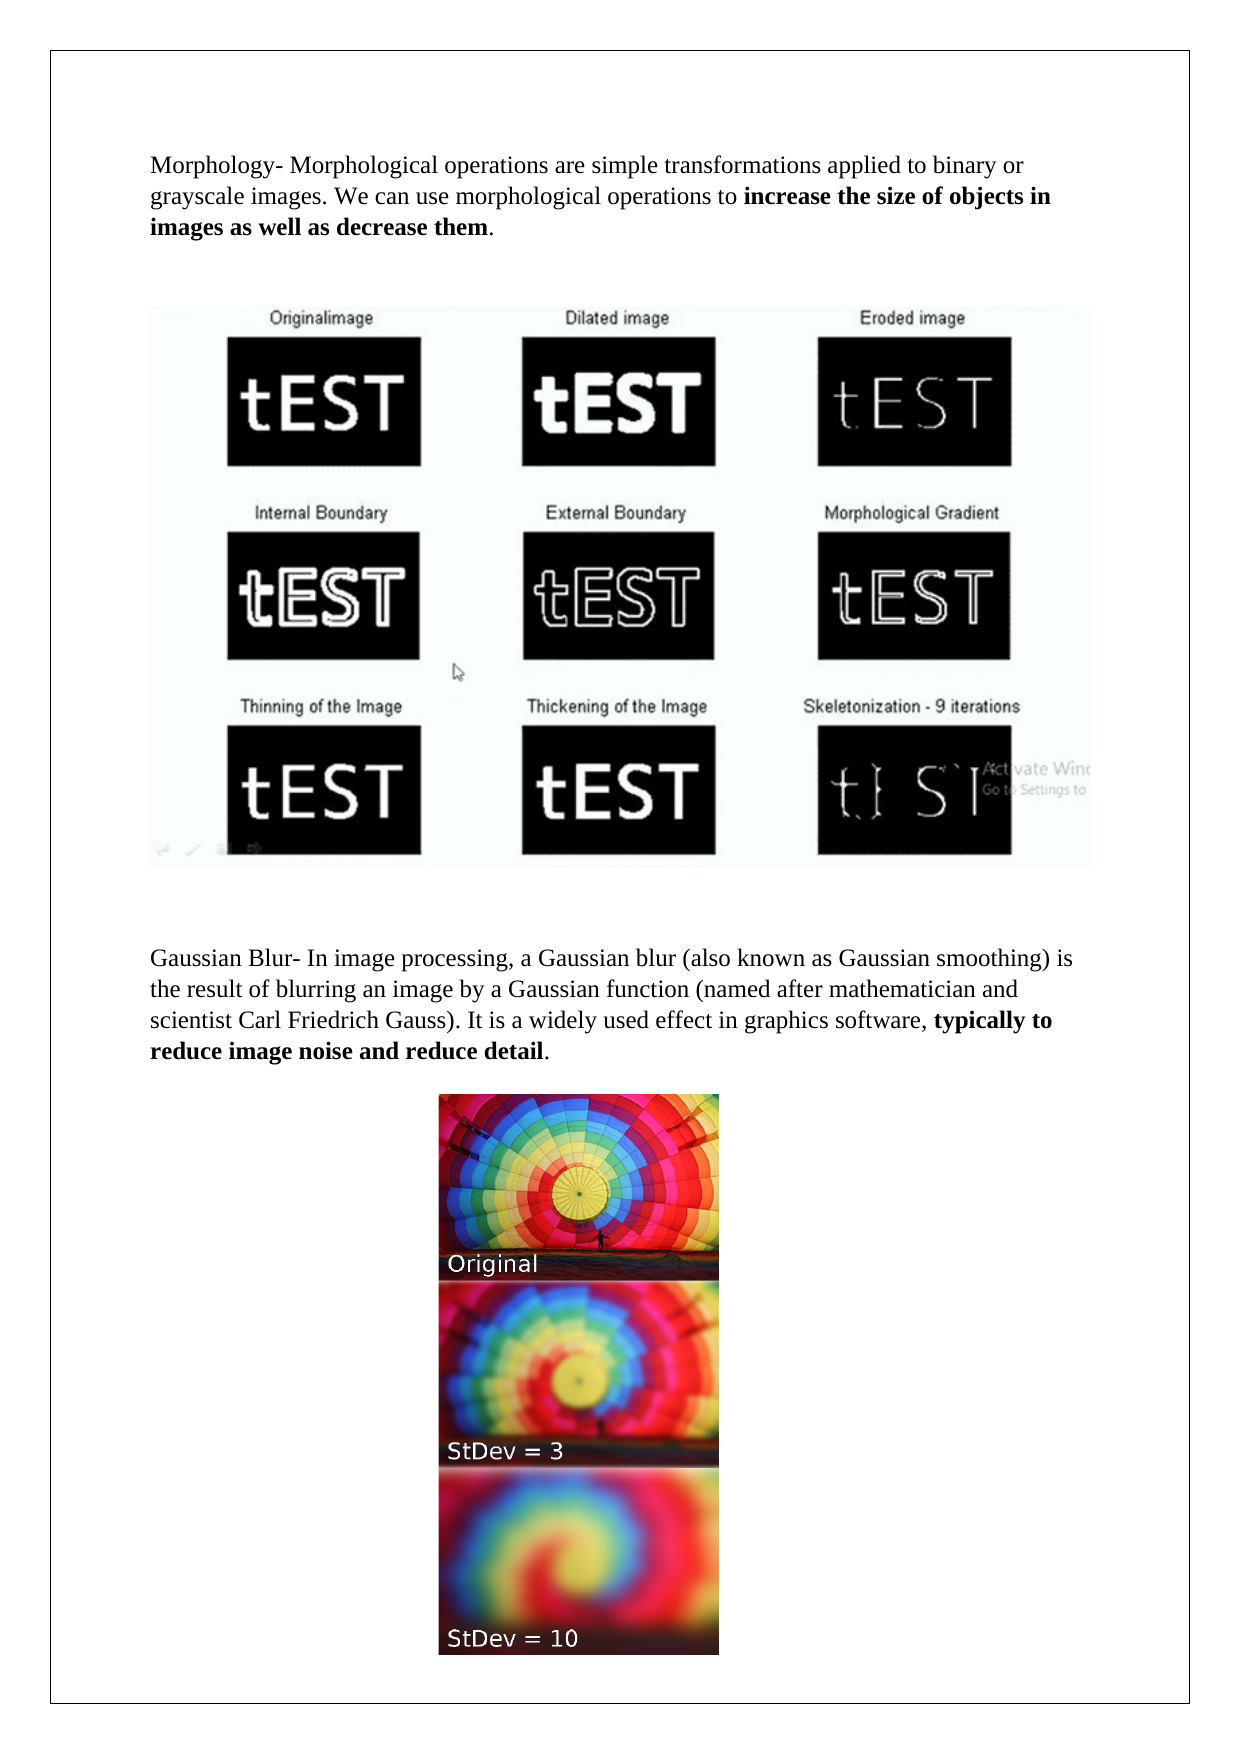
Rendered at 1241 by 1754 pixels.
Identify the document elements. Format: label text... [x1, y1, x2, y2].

text Gaussian Blur- In image processing, a Gaussian blur (also known as Gaussian smoothing) is the result of blurring an image by a Gaussian function (named after mathematician and scientist Carl Friedrich Gauss). It is a widely used effect in graphics software, typically to reduce image noise and reduce detail. [150, 943, 1090, 1065]
picture [438, 1094, 719, 1655]
text Morphology- Morphological operations are simple transformations applied to binary or grayscale images. We can use morphological operations to increase the size of objects in images as well as decrease them. [150, 150, 1090, 241]
picture [150, 307, 1091, 867]
